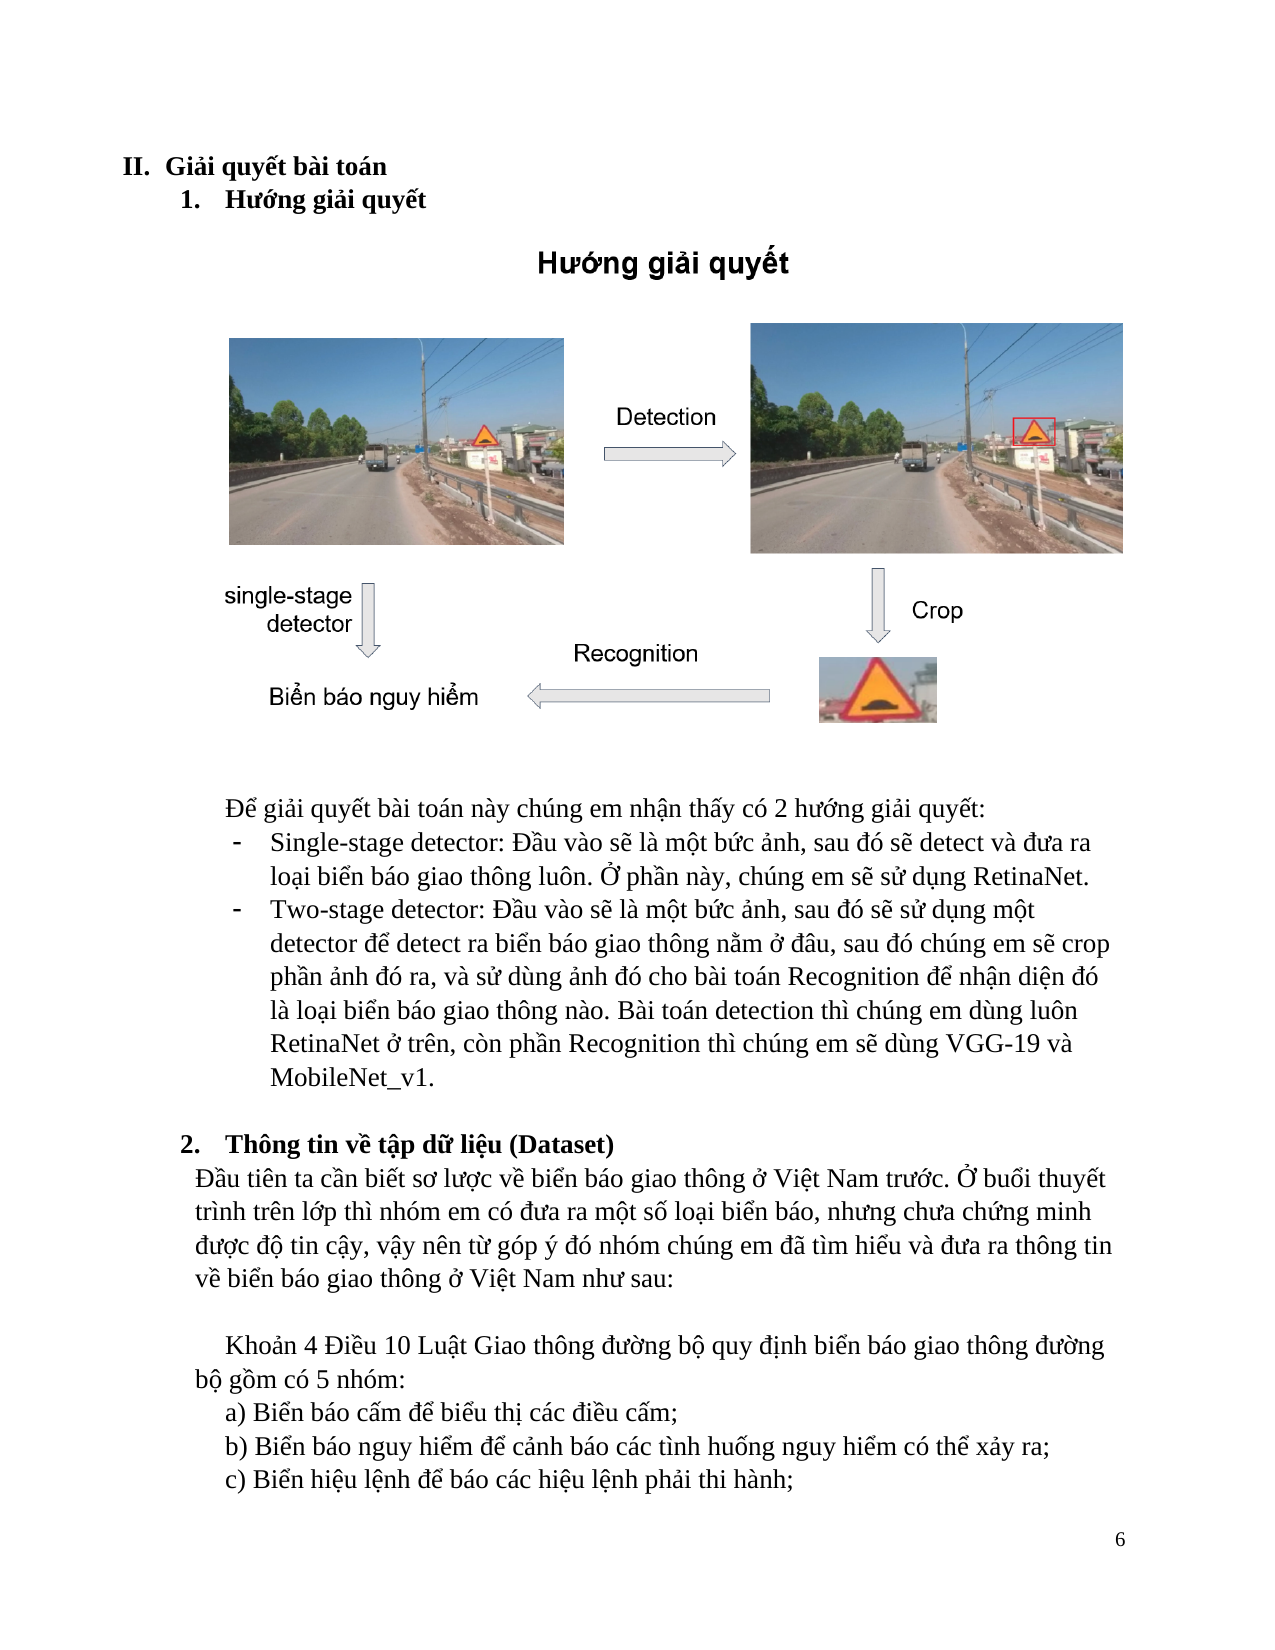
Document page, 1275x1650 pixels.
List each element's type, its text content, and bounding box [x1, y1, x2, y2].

list Thông tin về tập dữ liệu (Dataset) [180, 1128, 1125, 1159]
list Hướng giải quyết [180, 183, 1125, 215]
list b) Biển báo nguy hiểm để cảnh báo các tình huống nguy hiểm có thể xảy ra; [195, 1430, 1125, 1461]
list Two-stage detector: Đầu vào sẽ là một bức ảnh, sau đó sẽ sử dụng một detector để detect ra biển báo giao thông nằm ở đâu, sau đó chúng em sẽ crop phần ảnh đó ra, và sử dùng ảnh đó cho bài toán Recognition để nhận diện đó là loại biển báo giao thông nào. Bài toán detection thì chúng em dùng luôn RetinaNet ở trên, còn phần Recognition thì chúng em sẽ dùng VGG-19 và MobileNet_v1. [232, 893, 1125, 1092]
list a) Biển báo cấm để biểu thị các điều cấm; [195, 1396, 1125, 1428]
picture [195, 217, 1170, 757]
list Khoản 4 Điều 10 Luật Giao thông đường bộ quy định biển báo giao thông đường bộ gồm có 5 nhóm: [195, 1329, 1125, 1394]
list Single-stage detector: Đầu vào sẽ là một bức ảnh, sau đó sẽ detect và đưa ra loại biển báo giao thông luôn. Ở phần này, chúng em sẽ sử dụng RetinaNet. [232, 826, 1125, 891]
list Đầu tiên ta cần biết sơ lược về biển báo giao thông ở Việt Nam trước. Ở buổi thuyết trình trên lớp thì nhóm em có đưa ra một số loại biển báo, nhưng chưa chứng minh được độ tin cậy, vậy nên từ góp ý đó nhóm chúng em đã tìm hiểu và đưa ra thông tin về biển báo giao thông ở Việt Nam như sau: [195, 1162, 1125, 1293]
list Để giải quyết bài toán này chúng em nhận thấy có 2 hướng giải quyết: [195, 792, 1125, 824]
list c) Biển hiệu lệnh để báo các hiệu lệnh phải thi hành; [195, 1463, 1125, 1495]
list Giải quyết bài toán [150, 150, 1125, 181]
